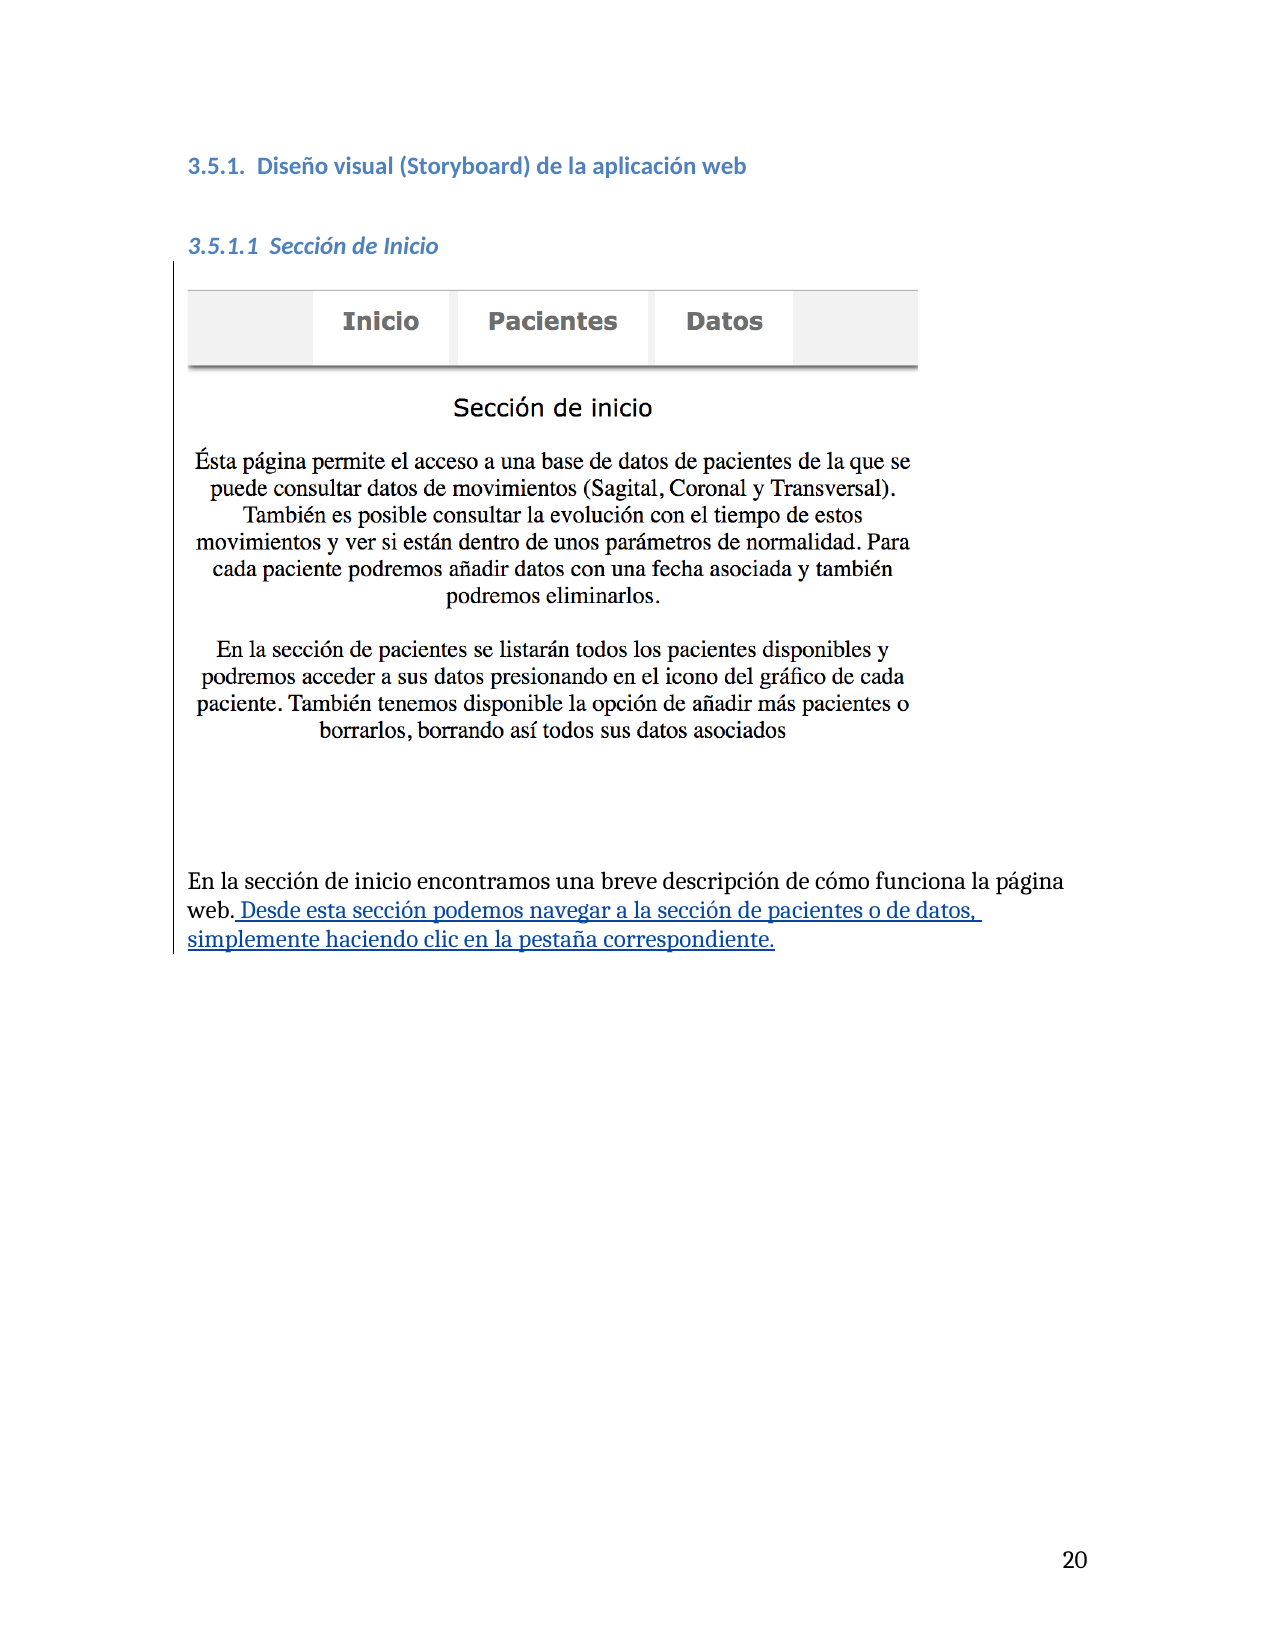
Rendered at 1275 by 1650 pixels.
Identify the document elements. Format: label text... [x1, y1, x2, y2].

picture [187, 289, 918, 839]
subtitle 3.5.1. Diseño visual (Storyboard) de la aplicación web [187, 150, 1087, 181]
subtitle 3.5.1.1 Sección de Inicio [187, 230, 1087, 261]
text En la sección de inicio encontramos una breve descripción de cómo funciona la página web. [187, 867, 1087, 953]
